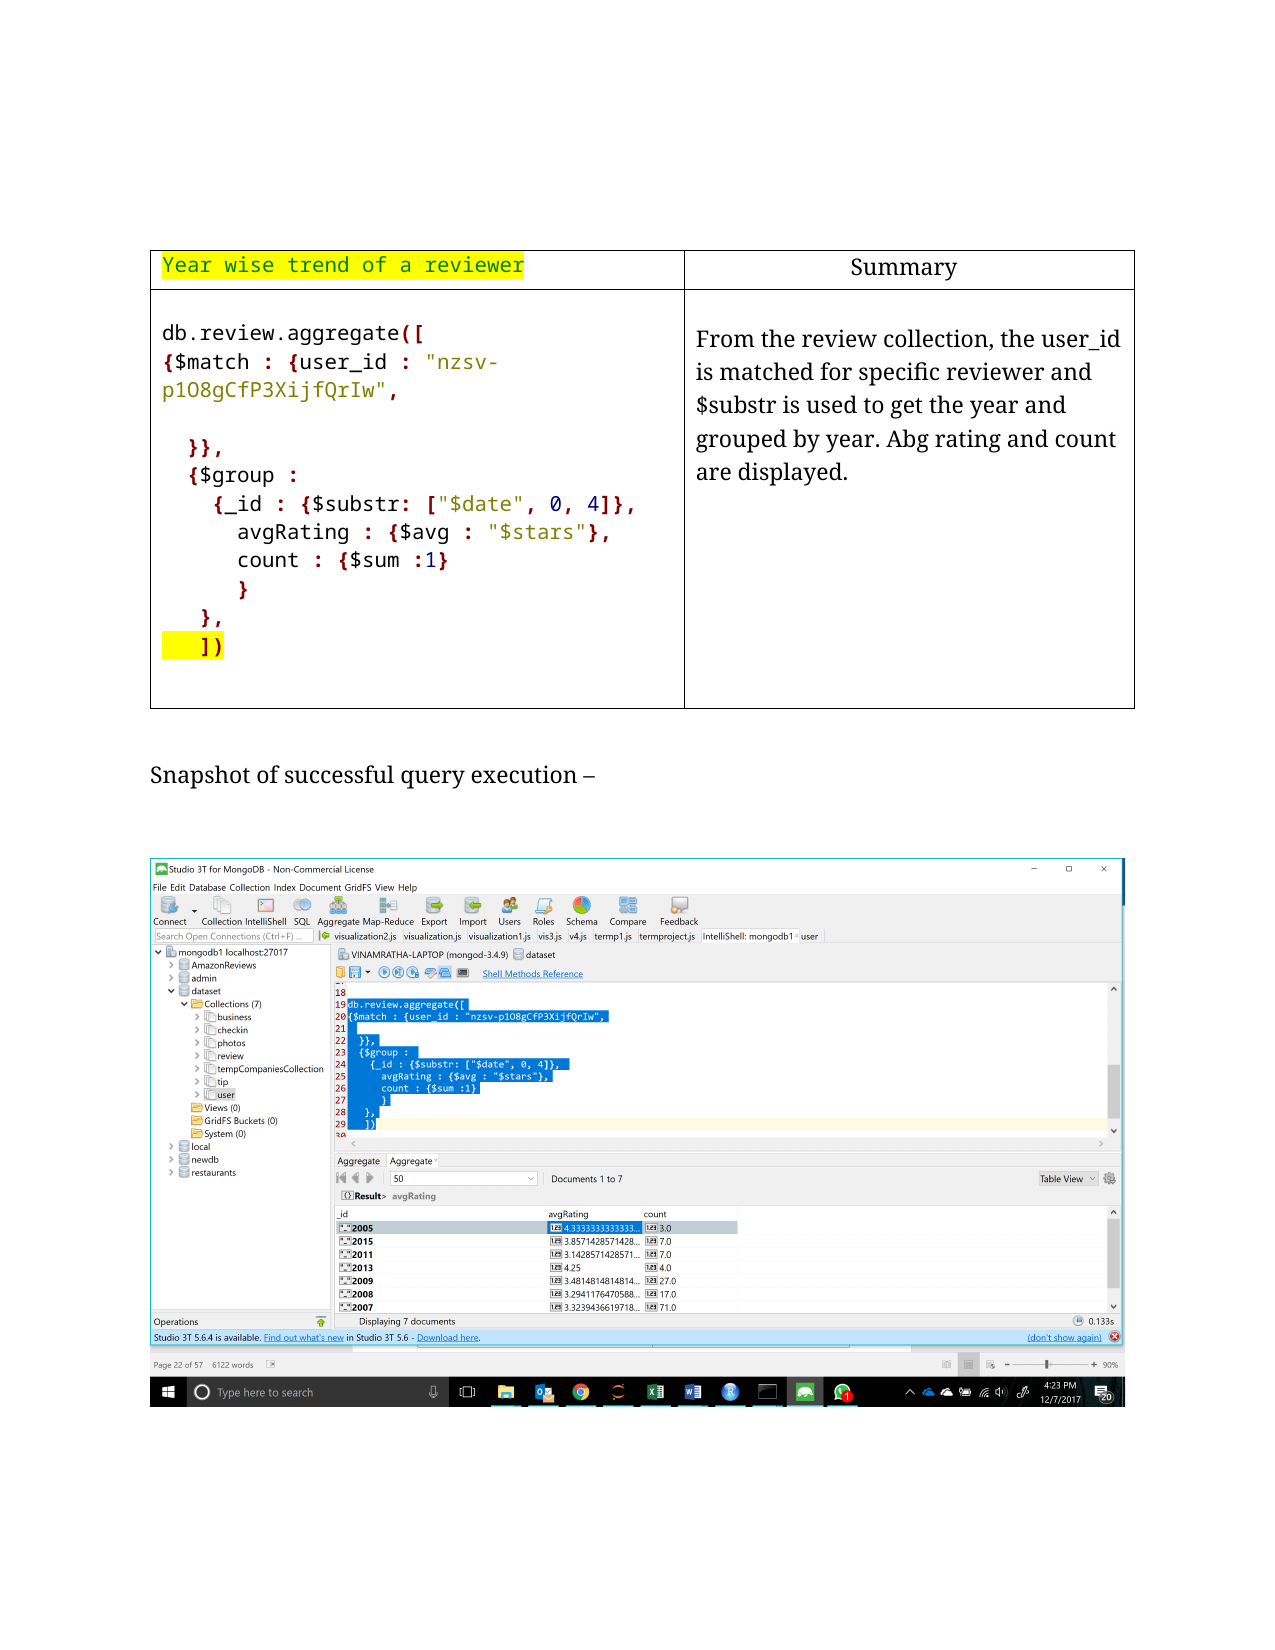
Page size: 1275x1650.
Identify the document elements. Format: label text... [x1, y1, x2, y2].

table_cell db.review.aggregate([ {$match : {user_id : "nzsv-p1O8gCfP3XijfQrIw", }}, {$group : {_id : {$substr: ["$date", 0, 4]}, avgRating : {$avg : "$stars"}, count : {$sum :1} } }, ]) [151, 290, 684, 708]
text Snapshot of successful query execution – [150, 759, 1125, 790]
table_header Year wise trend of a reviewer [151, 251, 684, 289]
picture [150, 858, 1125, 1407]
table_cell From the review collection, the user_id is matched for specific reviewer and $substr is used to get the year and grouped by year. Abg rating and count are displayed. [685, 290, 1134, 708]
table_header Summary [685, 251, 1134, 289]
